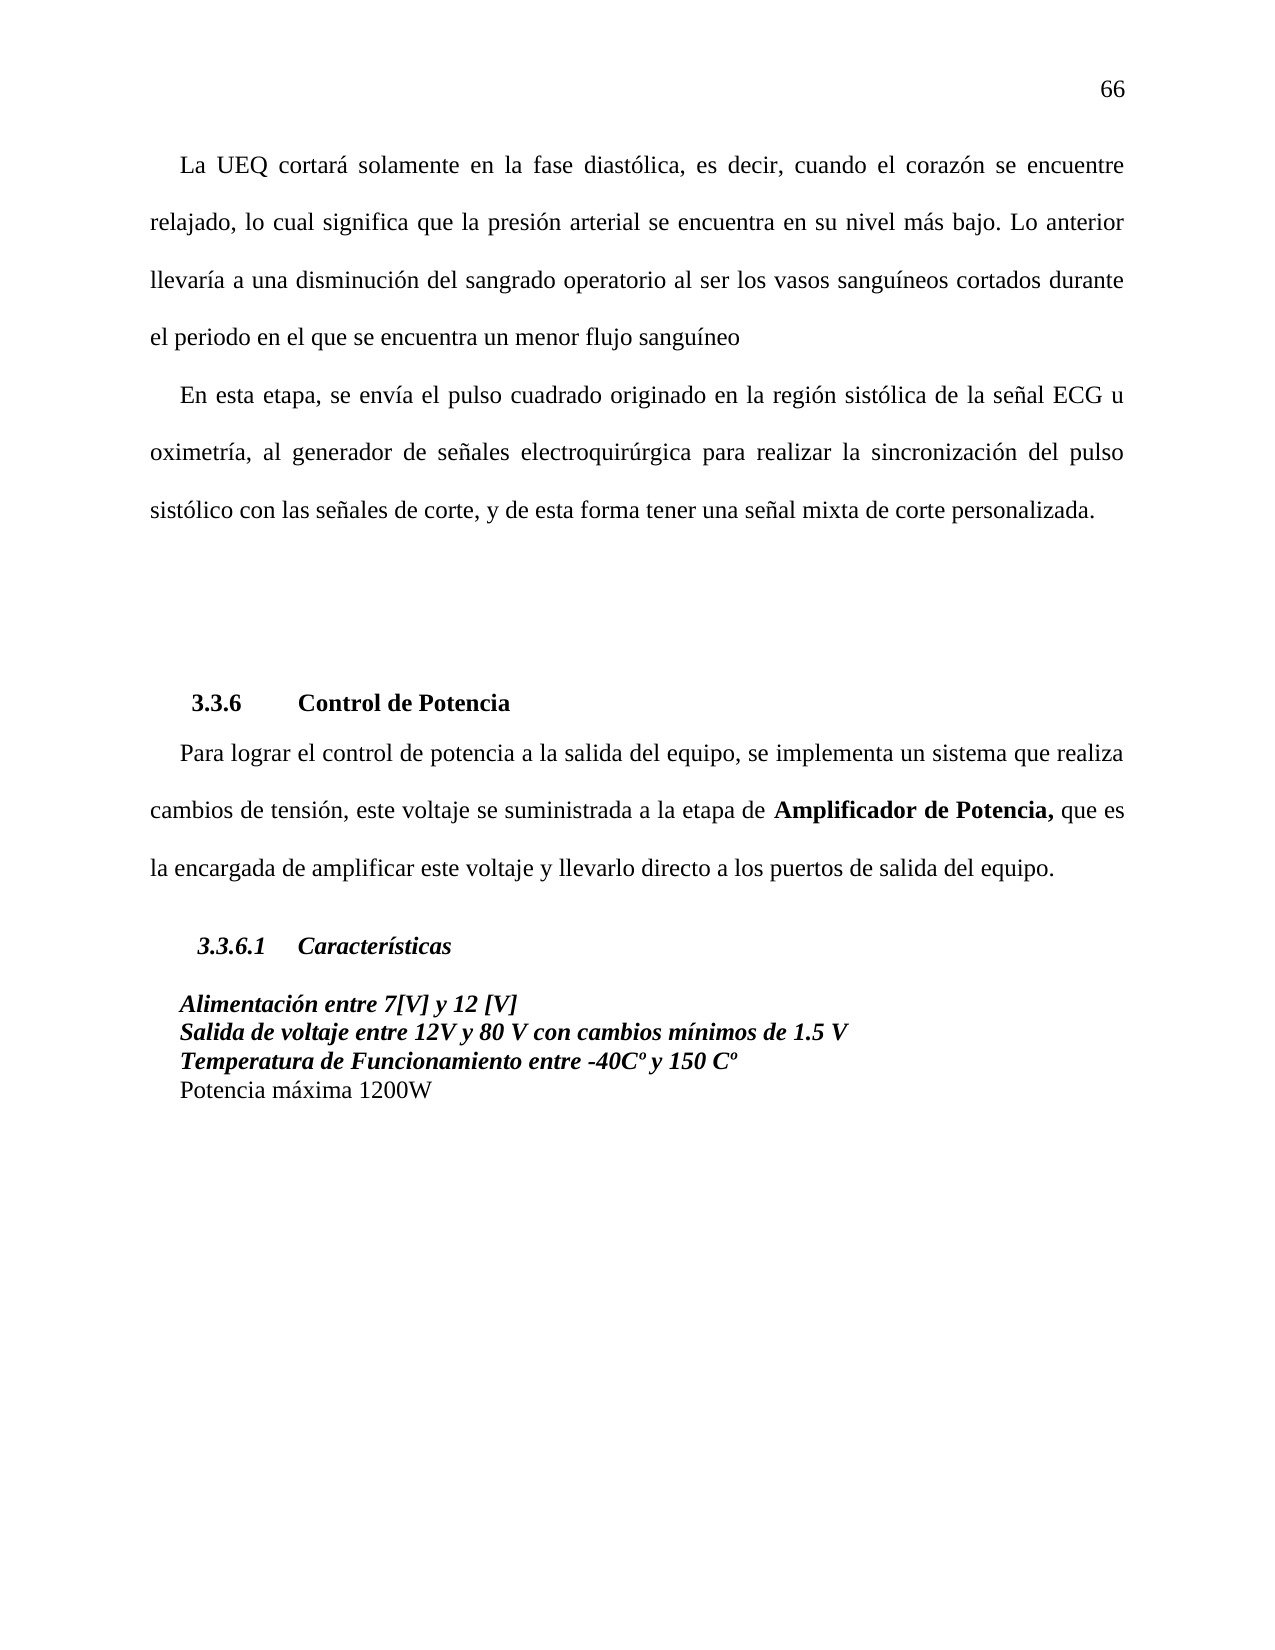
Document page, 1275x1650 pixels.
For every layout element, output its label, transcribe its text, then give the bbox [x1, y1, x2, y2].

text Para lograr el control de potencia a la salida del equipo, se implementa un sistema que realiza cambios de tensión, este voltaje se suministrada a la etapa de Amplificador de Potencia, que es la encargada de amplificar este voltaje y llevarlo directo a los puertos de salida del equipo. [150, 738, 1125, 882]
text En esta etapa, se envía el pulso cuadrado originado en la región sistólica de la señal ECG u oximetría, al generador de señales electroquirúrgica para realizar la sincronización del pulso sistólico con las señales de corte, y de esta forma tener una señal mixta de corte personalizada. [150, 380, 1125, 524]
subtitle Características [150, 931, 1125, 960]
text Temperatura de Funcionamiento entre -40Cº y 150 Cº [150, 1046, 1125, 1075]
text Salida de voltaje entre 12V y 80 V con cambios mínimos de 1.5 V [150, 1017, 1125, 1046]
text La UEQ cortará solamente en la fase diastólica, es decir, cuando el corazón se encuentre relajado, lo cual significa que la presión arterial se encuentra en su nivel más bajo. Lo anterior llevaría a una disminución del sangrado operatorio al ser los vasos sanguíneos cortados durante el periodo en el que se encuentra un menor flujo sanguíneo [150, 150, 1125, 351]
text Potencia máxima 1200W [150, 1075, 1125, 1104]
subtitle Control de Potencia [150, 688, 1125, 717]
text Alimentación entre 7[V] y 12 [V] [150, 989, 1125, 1017]
